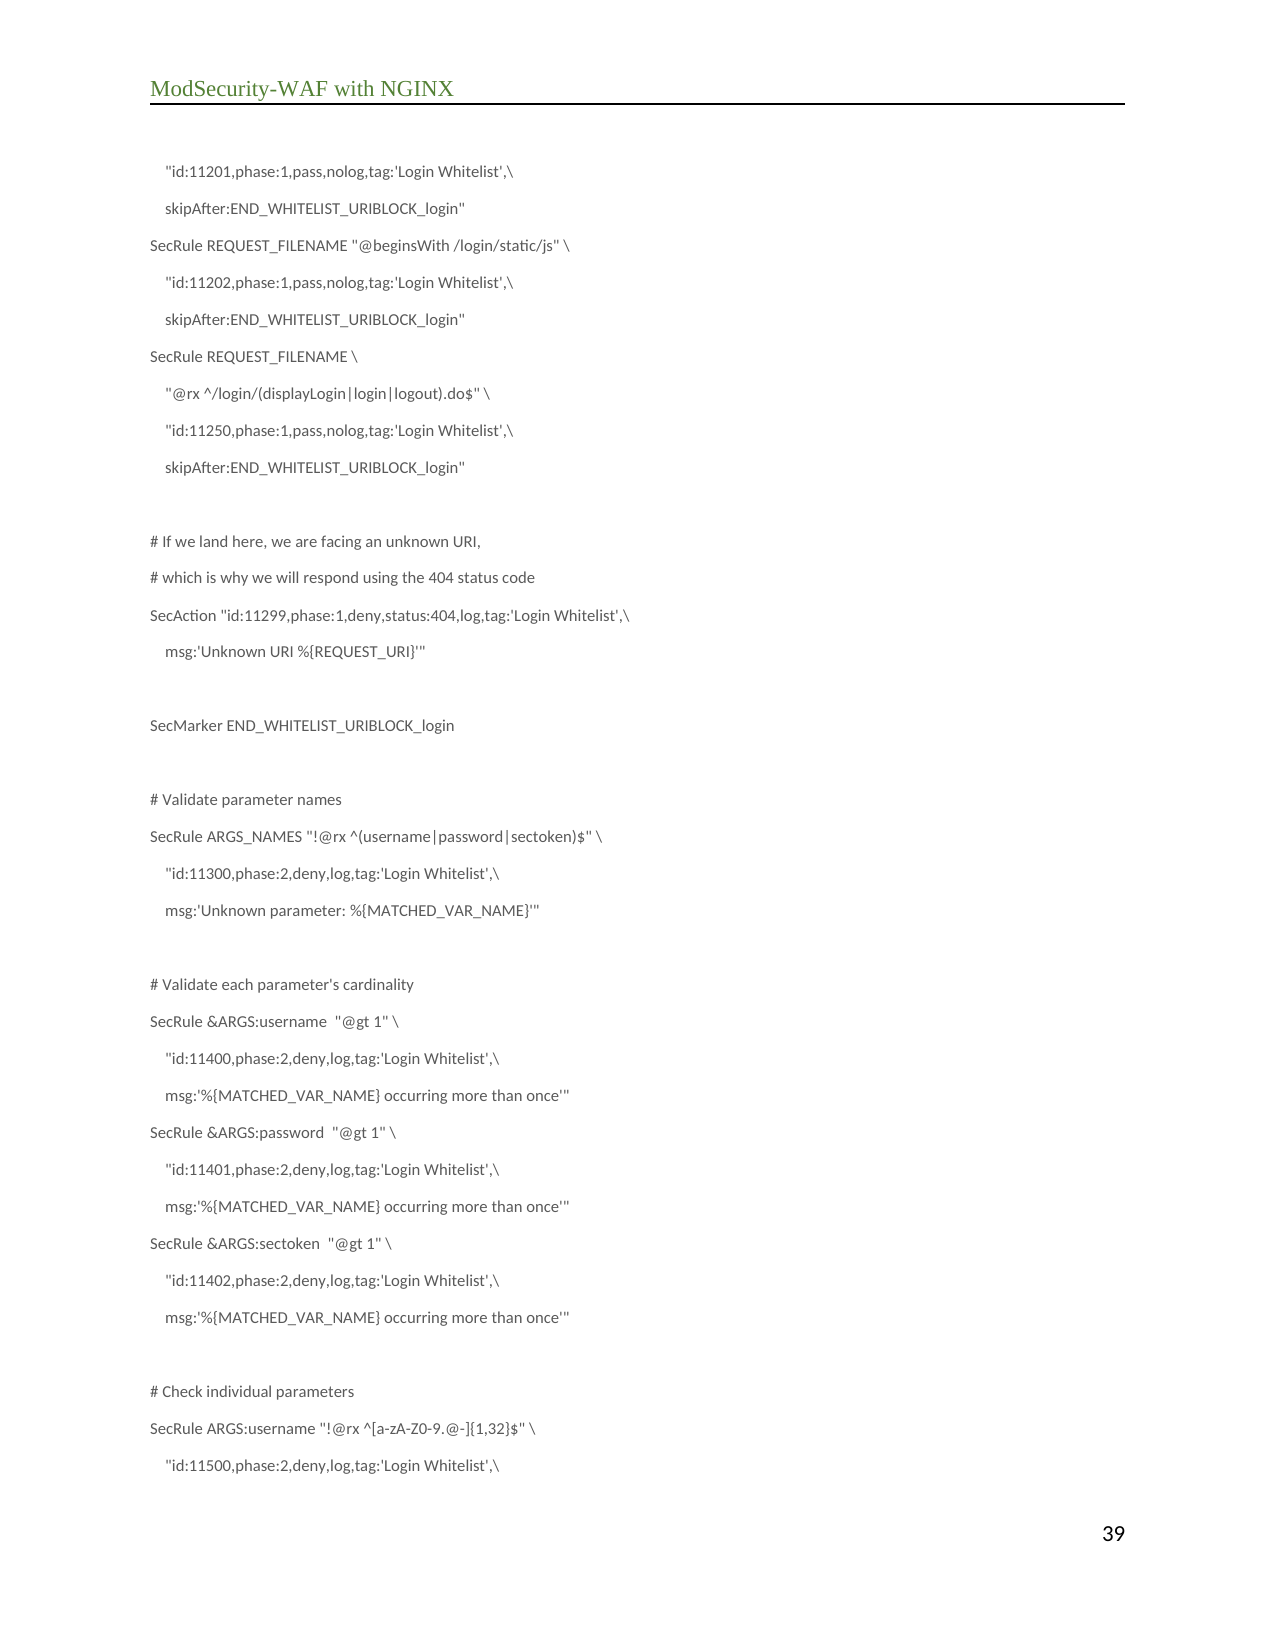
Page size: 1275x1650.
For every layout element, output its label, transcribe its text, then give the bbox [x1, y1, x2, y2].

text "id:11250,phase:1,pass,nolog,tag:'Login Whitelist',\ [150, 420, 1125, 440]
text SecRule REQUEST_FILENAME "@beginsWith /login/static/js" \ [150, 235, 1125, 255]
text # which is why we will respond using the 404 status code [150, 568, 1125, 588]
text msg:'Unknown URI %{REQUEST_URI}'" [150, 642, 1125, 662]
text skipAfter:END_WHITELIST_URIBLOCK_login" [150, 457, 1125, 477]
text msg:'%{MATCHED_VAR_NAME} occurring more than once'" [150, 1086, 1125, 1106]
text "id:11401,phase:2,deny,log,tag:'Login Whitelist',\ [150, 1159, 1125, 1180]
text "id:11202,phase:1,pass,nolog,tag:'Login Whitelist',\ [150, 272, 1125, 292]
text SecRule &ARGS:sectoken "@gt 1" \ [150, 1233, 1125, 1254]
text SecMarker END_WHITELIST_URIBLOCK_login [150, 716, 1125, 736]
text SecRule &ARGS:password "@gt 1" \ [150, 1122, 1125, 1143]
text SecRule REQUEST_FILENAME \ [150, 346, 1125, 366]
text # Validate parameter names [150, 790, 1125, 810]
text # Validate each parameter's cardinality [150, 974, 1125, 995]
text "id:11400,phase:2,deny,log,tag:'Login Whitelist',\ [150, 1048, 1125, 1069]
text # Check individual parameters [150, 1381, 1125, 1402]
text SecAction "id:11299,phase:1,deny,status:404,log,tag:'Login Whitelist',\ [150, 605, 1125, 625]
text "id:11300,phase:2,deny,log,tag:'Login Whitelist',\ [150, 864, 1125, 884]
text msg:'%{MATCHED_VAR_NAME} occurring more than once'" [150, 1196, 1125, 1217]
text "id:11402,phase:2,deny,log,tag:'Login Whitelist',\ [150, 1270, 1125, 1291]
text "@rx ^/login/(displayLogin|login|logout).do$" \ [150, 383, 1125, 403]
text msg:'%{MATCHED_VAR_NAME} occurring more than once'" [150, 1307, 1125, 1328]
text SecRule &ARGS:username "@gt 1" \ [150, 1012, 1125, 1032]
text "id:11201,phase:1,pass,nolog,tag:'Login Whitelist',\ [150, 161, 1125, 181]
text "id:11500,phase:2,deny,log,tag:'Login Whitelist',\ [150, 1455, 1125, 1476]
text SecRule ARGS:username "!@rx ^[a-zA-Z0-9.@-]{1,32}$" \ [150, 1418, 1125, 1439]
text skipAfter:END_WHITELIST_URIBLOCK_login" [150, 198, 1125, 218]
text msg:'Unknown parameter: %{MATCHED_VAR_NAME}'" [150, 901, 1125, 921]
text skipAfter:END_WHITELIST_URIBLOCK_login" [150, 309, 1125, 329]
text SecRule ARGS_NAMES "!@rx ^(username|password|sectoken)$" \ [150, 827, 1125, 847]
text # If we land here, we are facing an unknown URI, [150, 531, 1125, 551]
